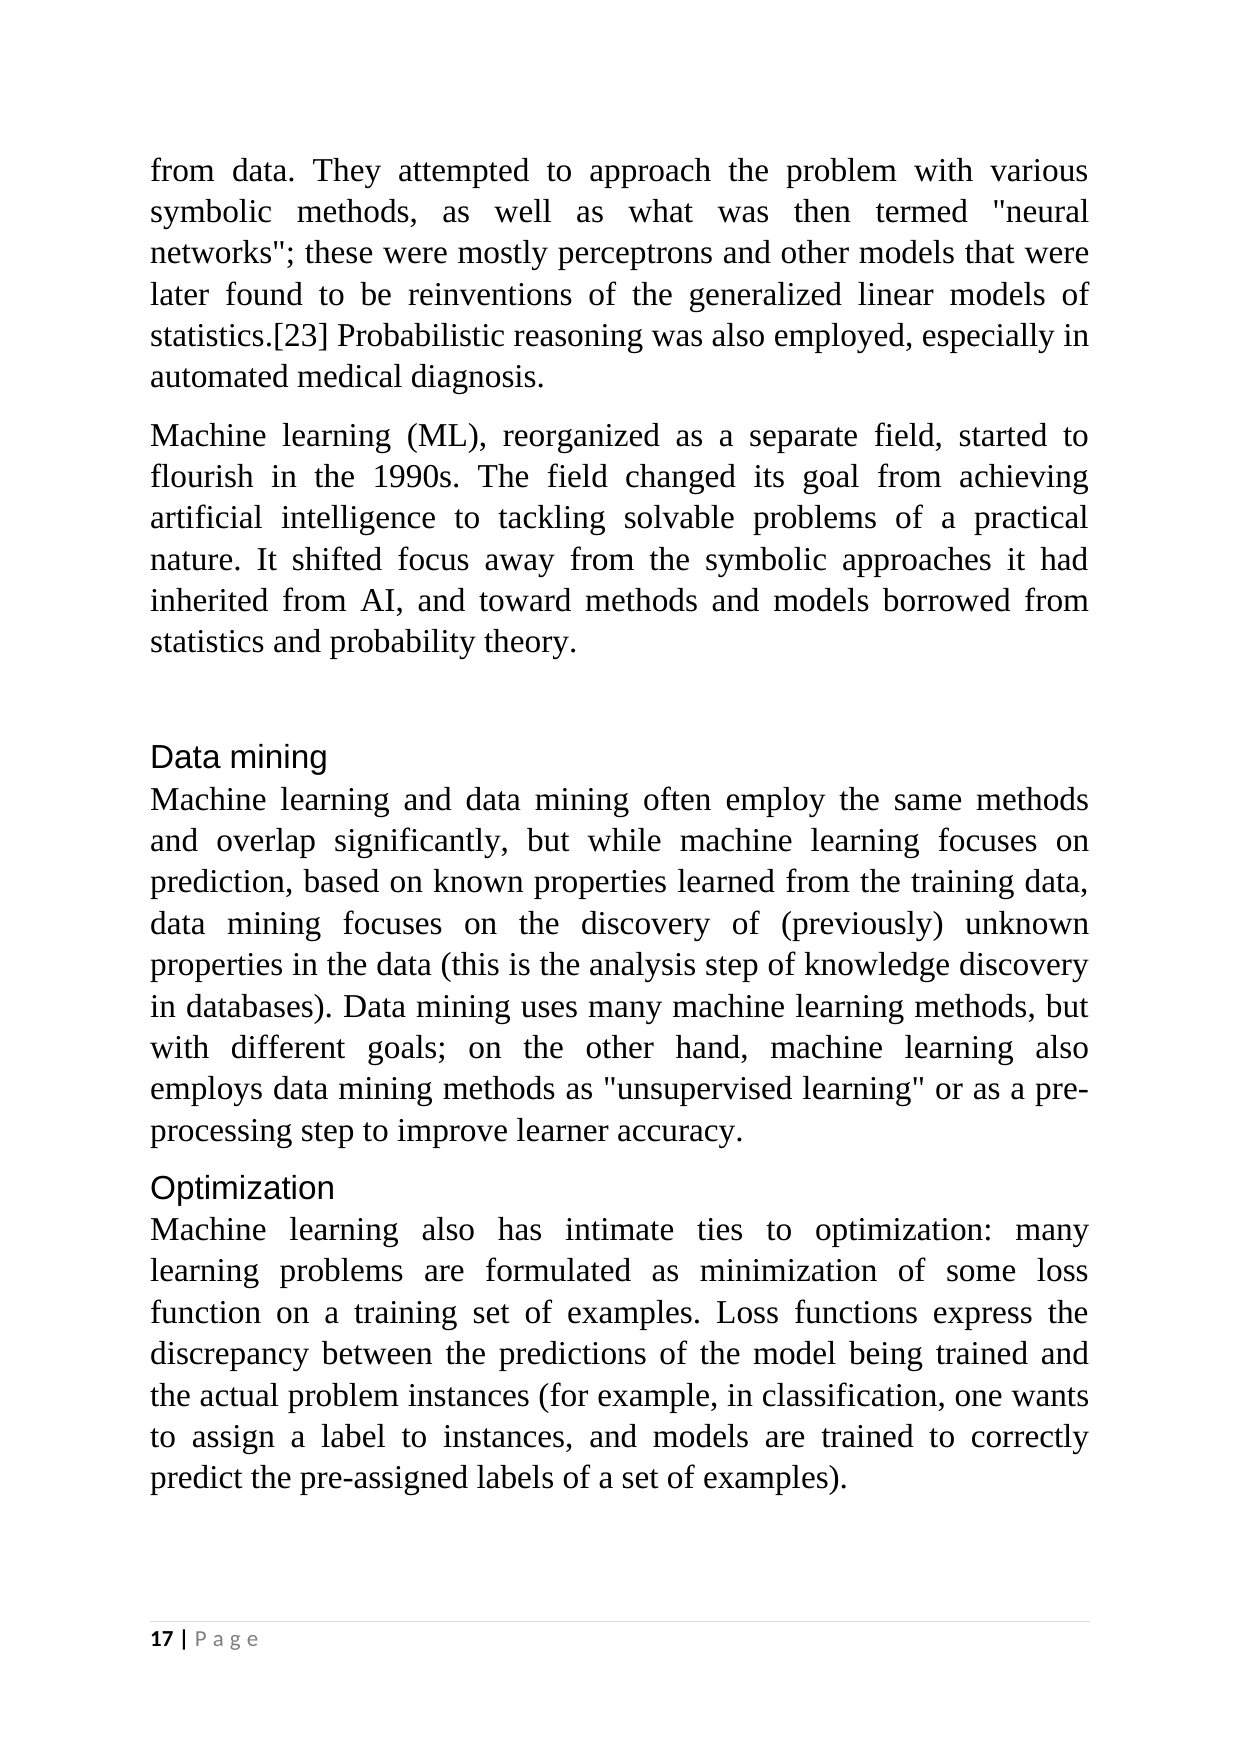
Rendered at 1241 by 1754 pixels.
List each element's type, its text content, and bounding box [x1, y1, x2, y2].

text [150, 150, 1090, 395]
text Machine learning and data mining often employ the same methods and overlap significantly, but while machine learning focuses on prediction, based on known properties learned from the training data, data mining focuses on the discovery of (previously) unknown properties in the data (this is the analysis step of knowledge discovery in databases). Data mining uses many machine learning methods, but with different goals; on the other hand, machine learning also employs data mining methods as "unsupervised learning" or as a pre-processing step to improve learner accuracy. [150, 779, 1090, 1148]
subtitle Data mining [150, 738, 1090, 776]
text Machine learning (ML), reorganized as a separate field, started to flourish in the 1990s. The field changed its goal from achieving artificial intelligence to tackling solvable problems of a practical nature. It shifted focus away from the symbolic approaches it had inherited from AI, and toward methods and models borrowed from statistics and probability theory. [150, 415, 1090, 660]
subtitle Optimization [150, 1168, 1090, 1206]
text Machine learning also has intimate ties to optimization: many learning problems are formulated as minimization of some loss function on a training set of examples. Loss functions express the discrepancy between the predictions of the model being trained and the actual problem instances (for example, in classification, one wants to assign a label to instances, and models are trained to correctly predict the pre-assigned labels of a set of examples). [150, 1209, 1090, 1496]
